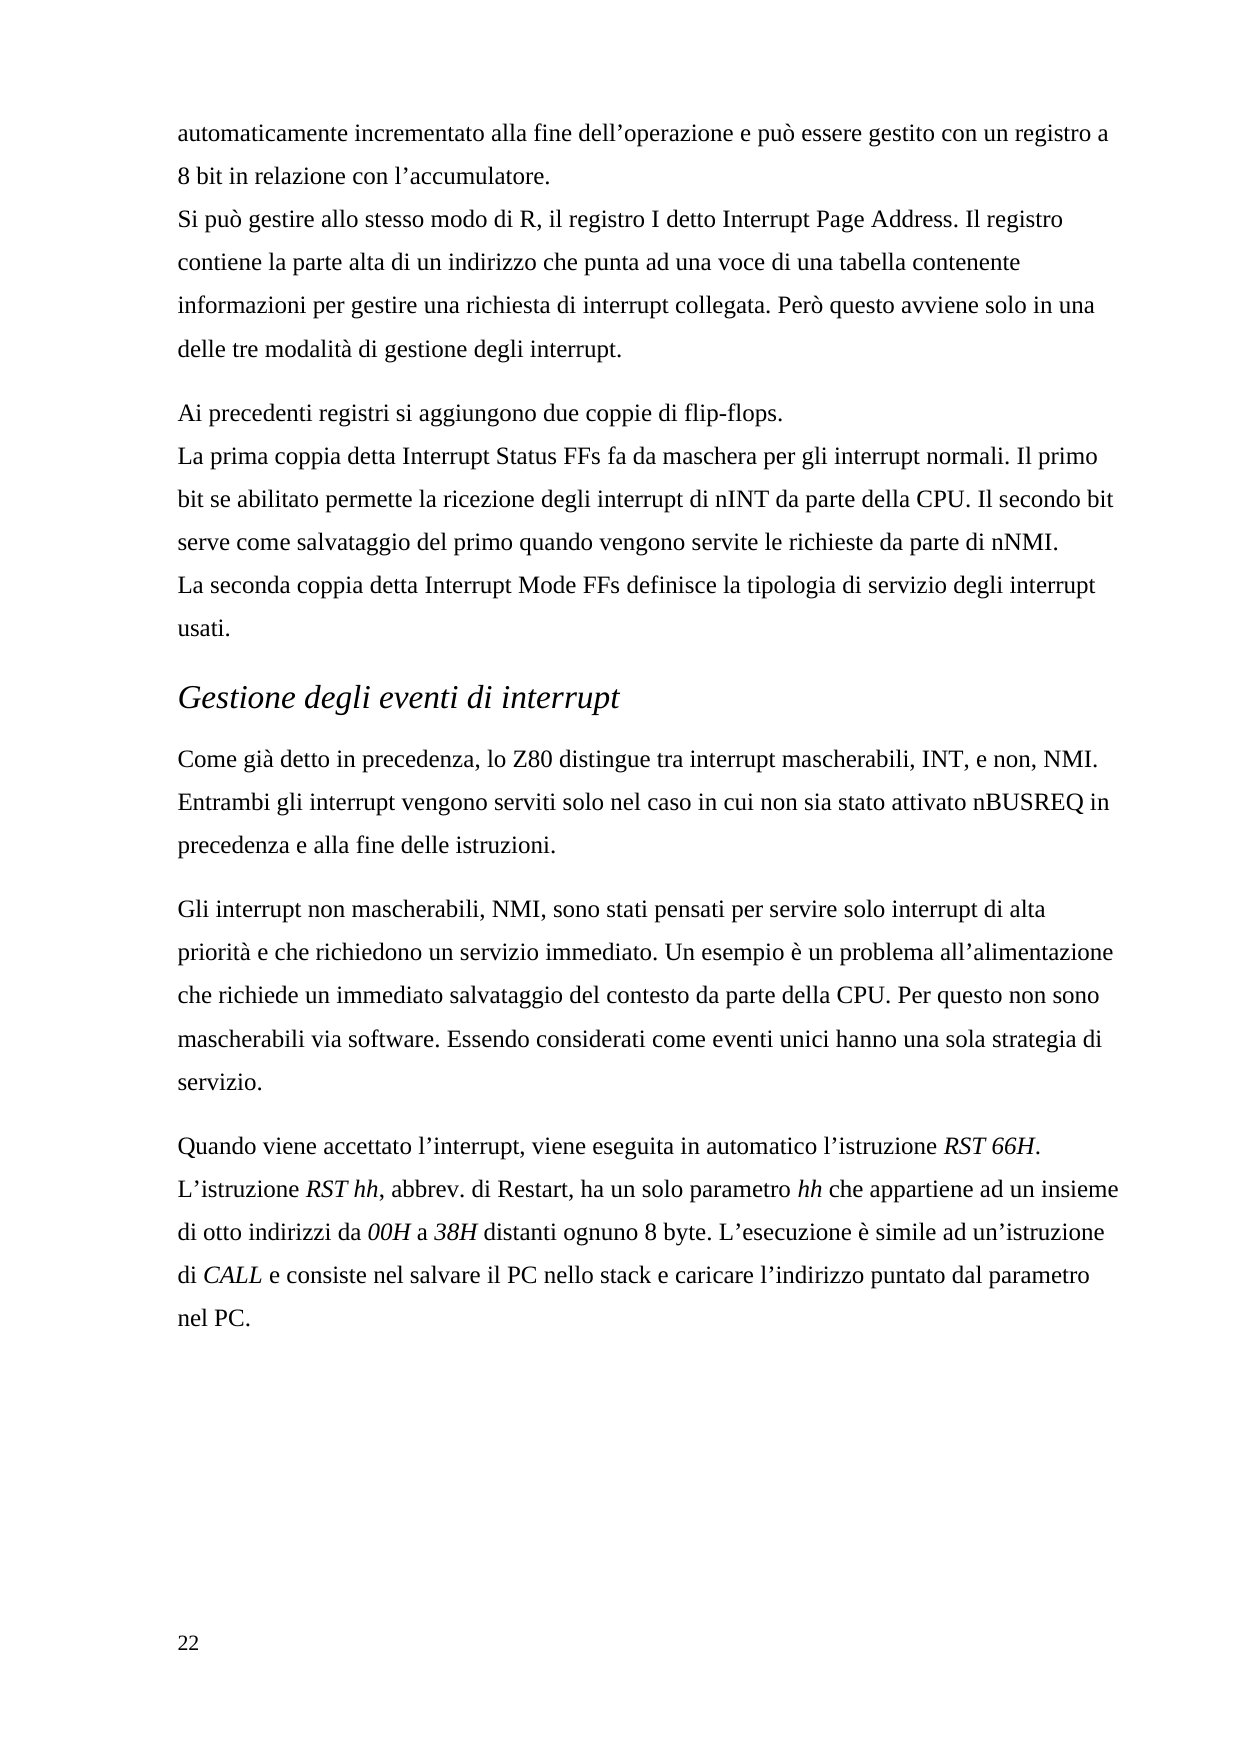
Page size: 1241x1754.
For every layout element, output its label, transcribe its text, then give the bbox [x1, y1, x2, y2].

text Come già detto in precedenza, lo Z80 distingue tra interrupt mascherabili, INT, e non, NMI. Entrambi gli interrupt vengono serviti solo nel caso in cui non sia stato attivato nBUSREQ in precedenza e alla fine delle istruzioni. [177, 744, 1122, 859]
text Gli interrupt non mascherabili, NMI, sono stati pensati per servire solo interrupt di alta priorità e che richiedono un servizio immediato. Un esempio è un problema all’alimentazione che richiede un immediato salvataggio del contesto da parte della CPU. Per questo non sono mascherabili via software. Essendo considerati come eventi unici hanno una sola strategia di servizio. [177, 894, 1122, 1096]
text Gestione degli eventi di interrupt [177, 677, 1122, 716]
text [177, 118, 1122, 362]
text Quando viene accettato l’interrupt, viene eseguita in automatico l’istruzione RST 66H. L’istruzione RST hh, abbrev. di Restart, ha un solo parametro hh che appartiene ad un insieme di otto indirizzi da 00H a 38H distanti ognuno 8 byte. L’esecuzione è simile ad un’istruzione di CALL e consiste nel salvare il PC nello stack e caricare l’indirizzo puntato dal parametro nel PC. [177, 1131, 1122, 1332]
text Ai precedenti registri si aggiungono due coppie di flip-flops. La prima coppia detta Interrupt Status FFs fa da maschera per gli interrupt normali. Il primo bit se abilitato permette la ricezione degli interrupt di nINT da parte della CPU. Il secondo bit serve come salvataggio del primo quando vengono servite le richieste da parte di nNMI. La seconda coppia detta Interrupt Mode FFs definisce la tipologia di servizio degli interrupt usati. [177, 398, 1122, 642]
